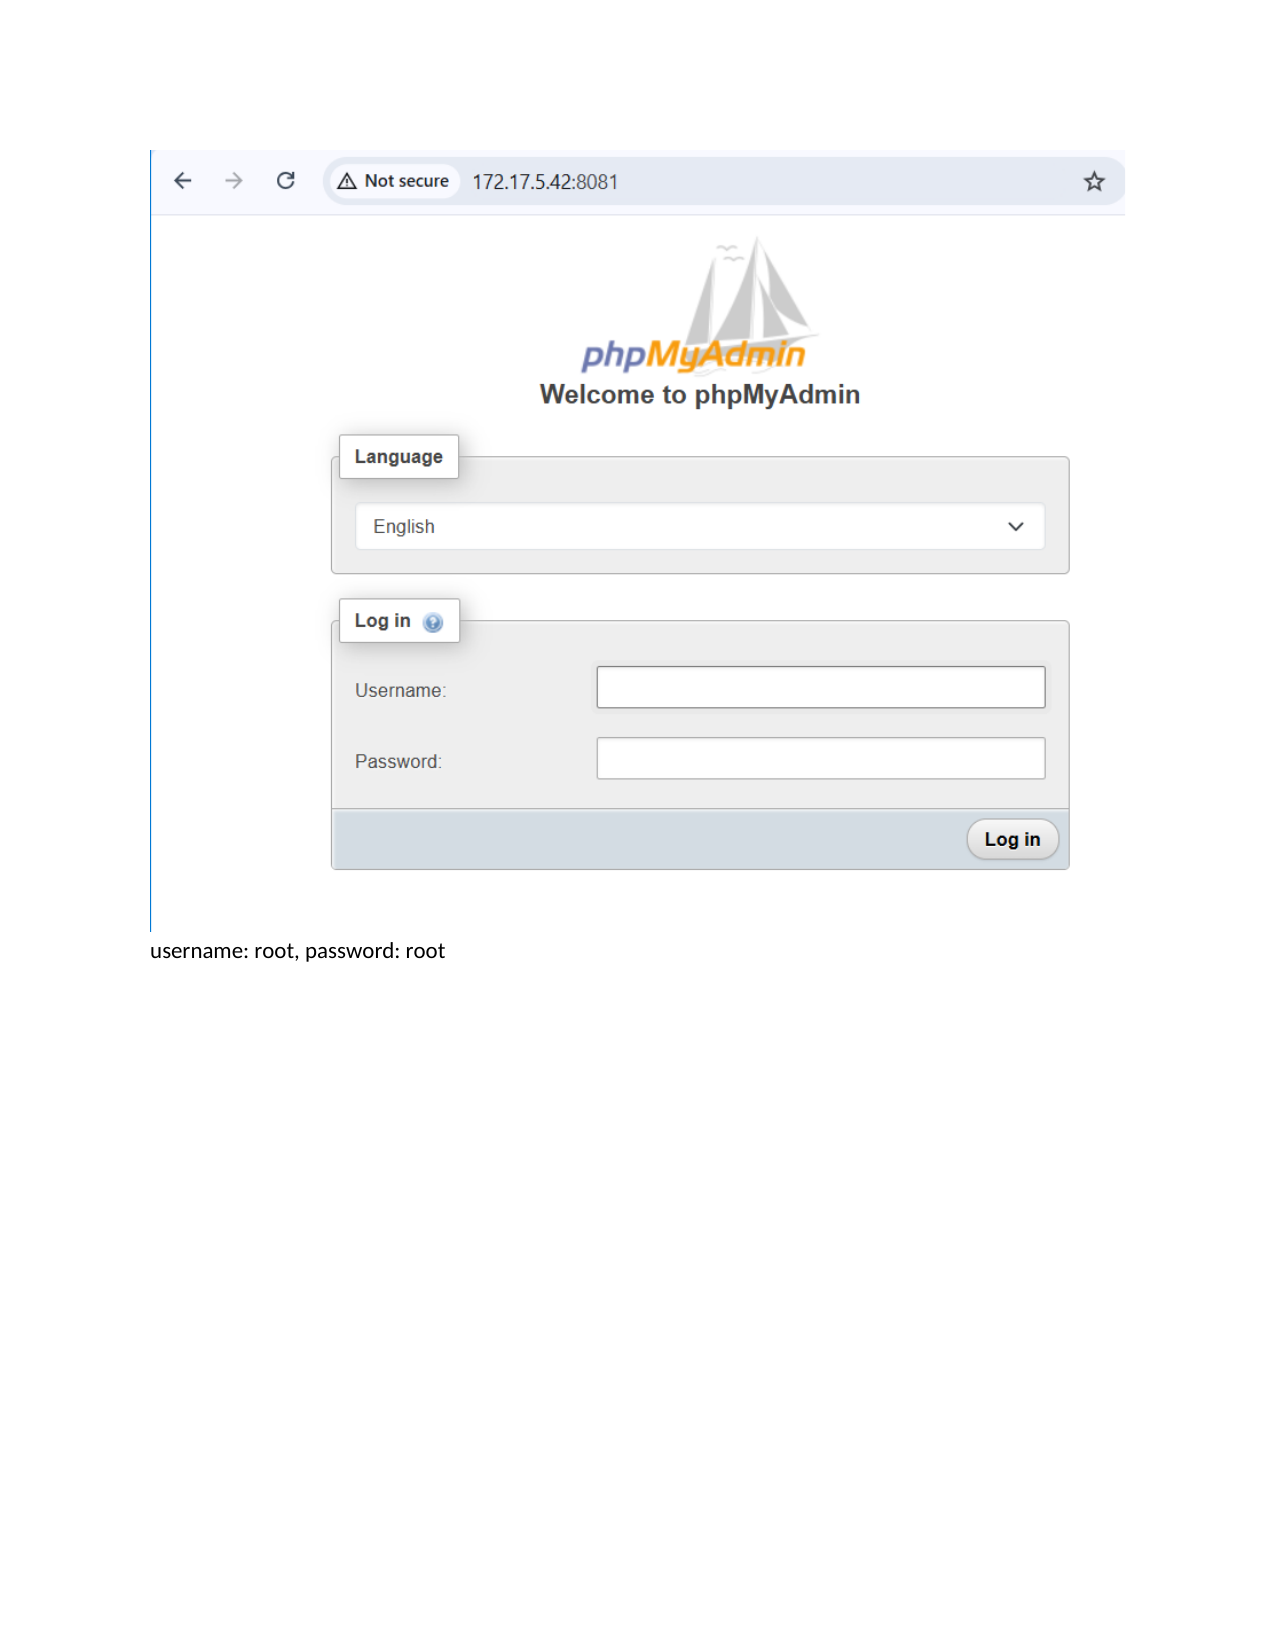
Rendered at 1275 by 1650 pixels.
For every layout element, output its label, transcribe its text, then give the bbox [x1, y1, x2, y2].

picture [150, 150, 1125, 932]
text username: root, password: root [150, 932, 1125, 964]
